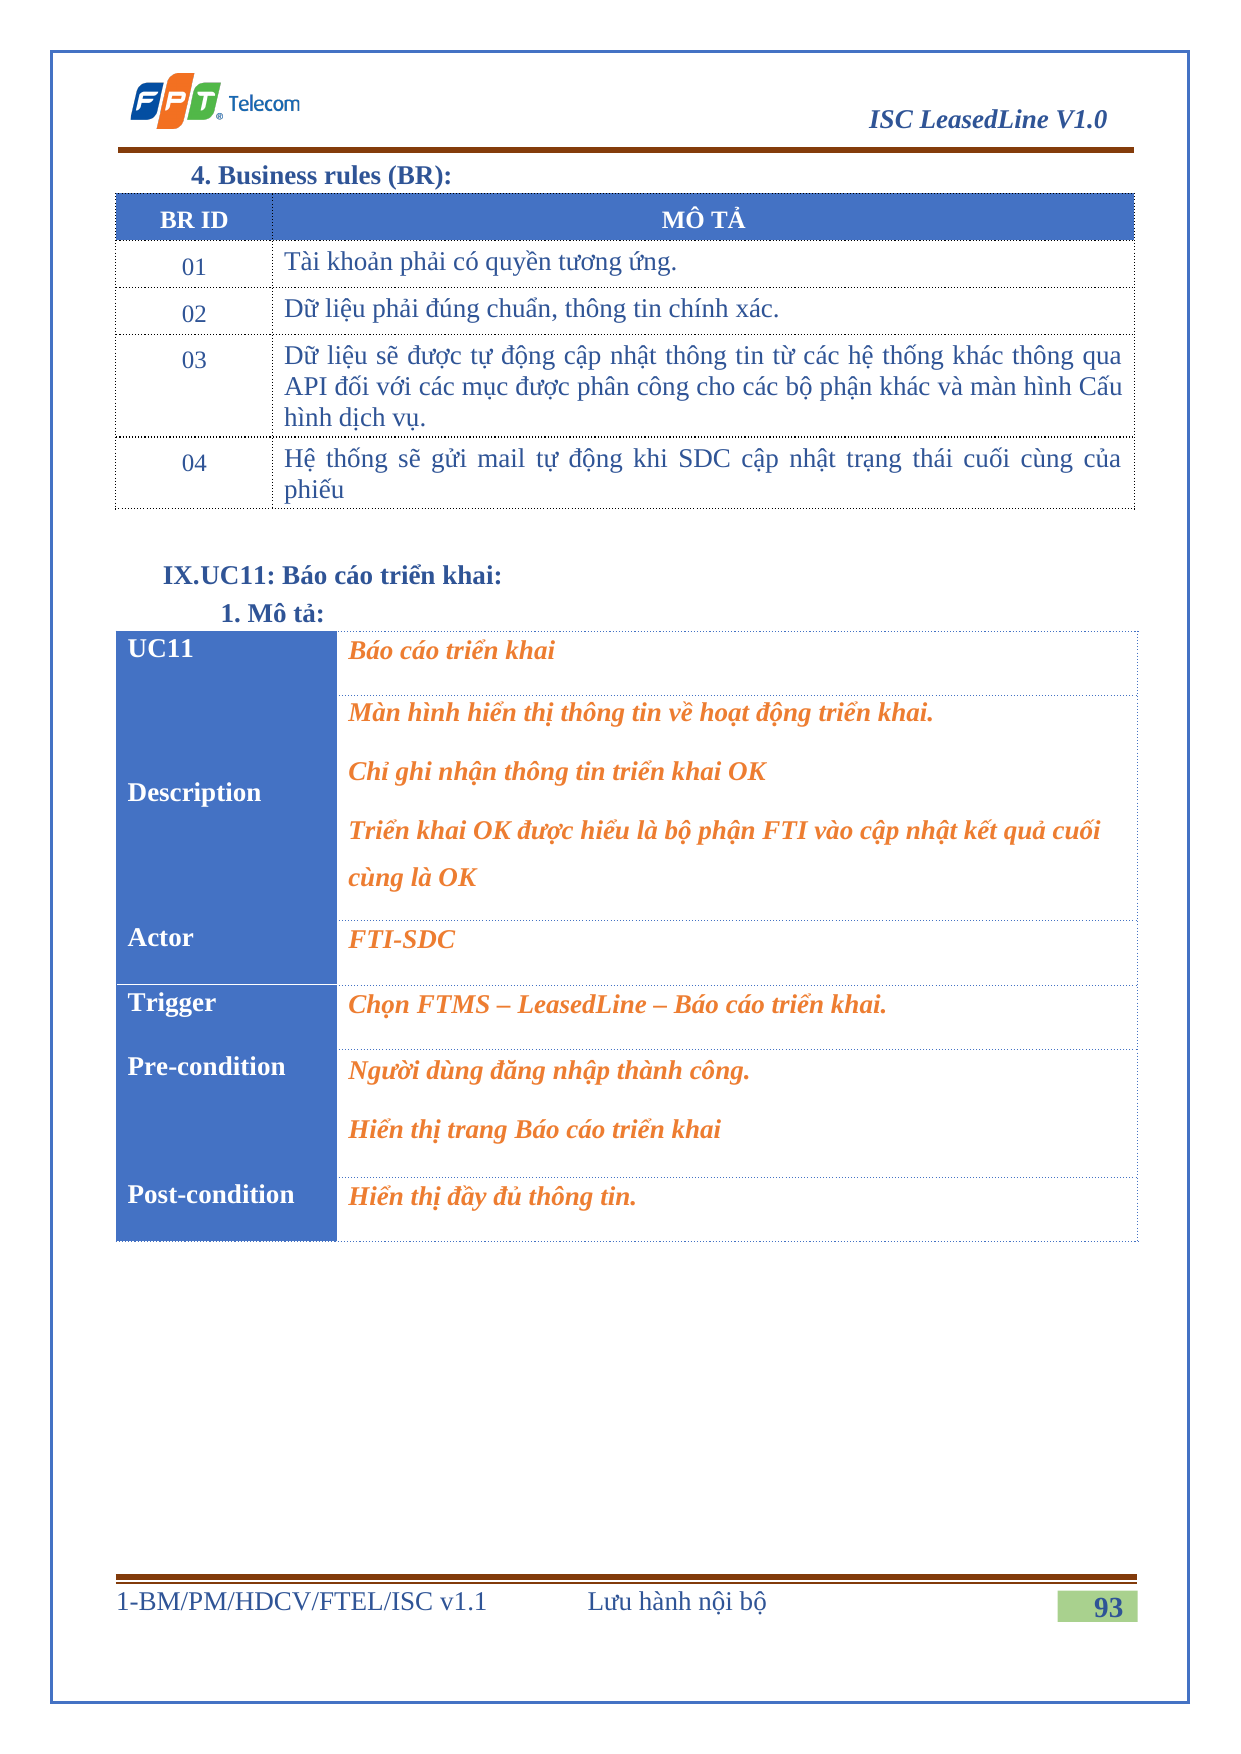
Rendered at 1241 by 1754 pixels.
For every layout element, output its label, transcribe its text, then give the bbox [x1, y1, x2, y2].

table_cell Chọn FTMS – LeasedLine – Báo cáo triển khai. [337, 985, 1137, 1049]
table_cell Người dùng đăng nhập thành công. Hiển thị trang Báo cáo triển khai [337, 1049, 1137, 1177]
table_cell Post-condition [116, 1177, 337, 1241]
table_cell Trigger [116, 985, 337, 1049]
table_cell Màn hình hiển thị thông tin về hoạt động triển khai. Chỉ ghi nhận thông tin triển khai OK Triển khai OK được hiểu là bộ phận FTI vào cập nhật kết quả cuối cùng là OK [337, 695, 1137, 920]
table_header UC11 [116, 631, 337, 695]
table_cell Pre-condition [116, 1049, 337, 1177]
table_cell Hiển thị đầy đủ thông tin. [337, 1177, 1137, 1241]
table_header Báo cáo triển khai [337, 631, 1137, 695]
table_cell 01 [116, 240, 273, 287]
table_cell Description [116, 695, 337, 920]
subtitle UC11: Báo cáo triển khai: [163, 559, 1137, 591]
table_cell Dữ liệu phải đúng chuẩn, thông tin chính xác. [273, 287, 1134, 334]
table_cell Hệ thống sẽ gửi mail tự động khi SDC cập nhật trạng thái cuối cùng của phiếu [273, 436, 1134, 508]
table_header BR ID [116, 193, 273, 240]
table_header MÔ TẢ [273, 193, 1134, 240]
table_cell Tài khoản phải có quyền tương ứng. [273, 240, 1134, 287]
table_cell 03 [116, 334, 273, 436]
picture [130, 73, 300, 129]
table_cell FTI-SDC [337, 920, 1137, 984]
subtitle 4. Business rules (BR): [191, 159, 1137, 191]
table_cell 02 [116, 287, 273, 334]
table_cell Dữ liệu sẽ được tự động cập nhật thông tin từ các hệ thống khác thông qua API đối với các mục được phân công cho các bộ phận khác và màn hình Cấu hình dịch vụ. [273, 334, 1134, 436]
subtitle 1. Mô tả: [220, 597, 1137, 628]
table_cell 04 [116, 436, 273, 508]
table_cell Actor [116, 920, 337, 984]
